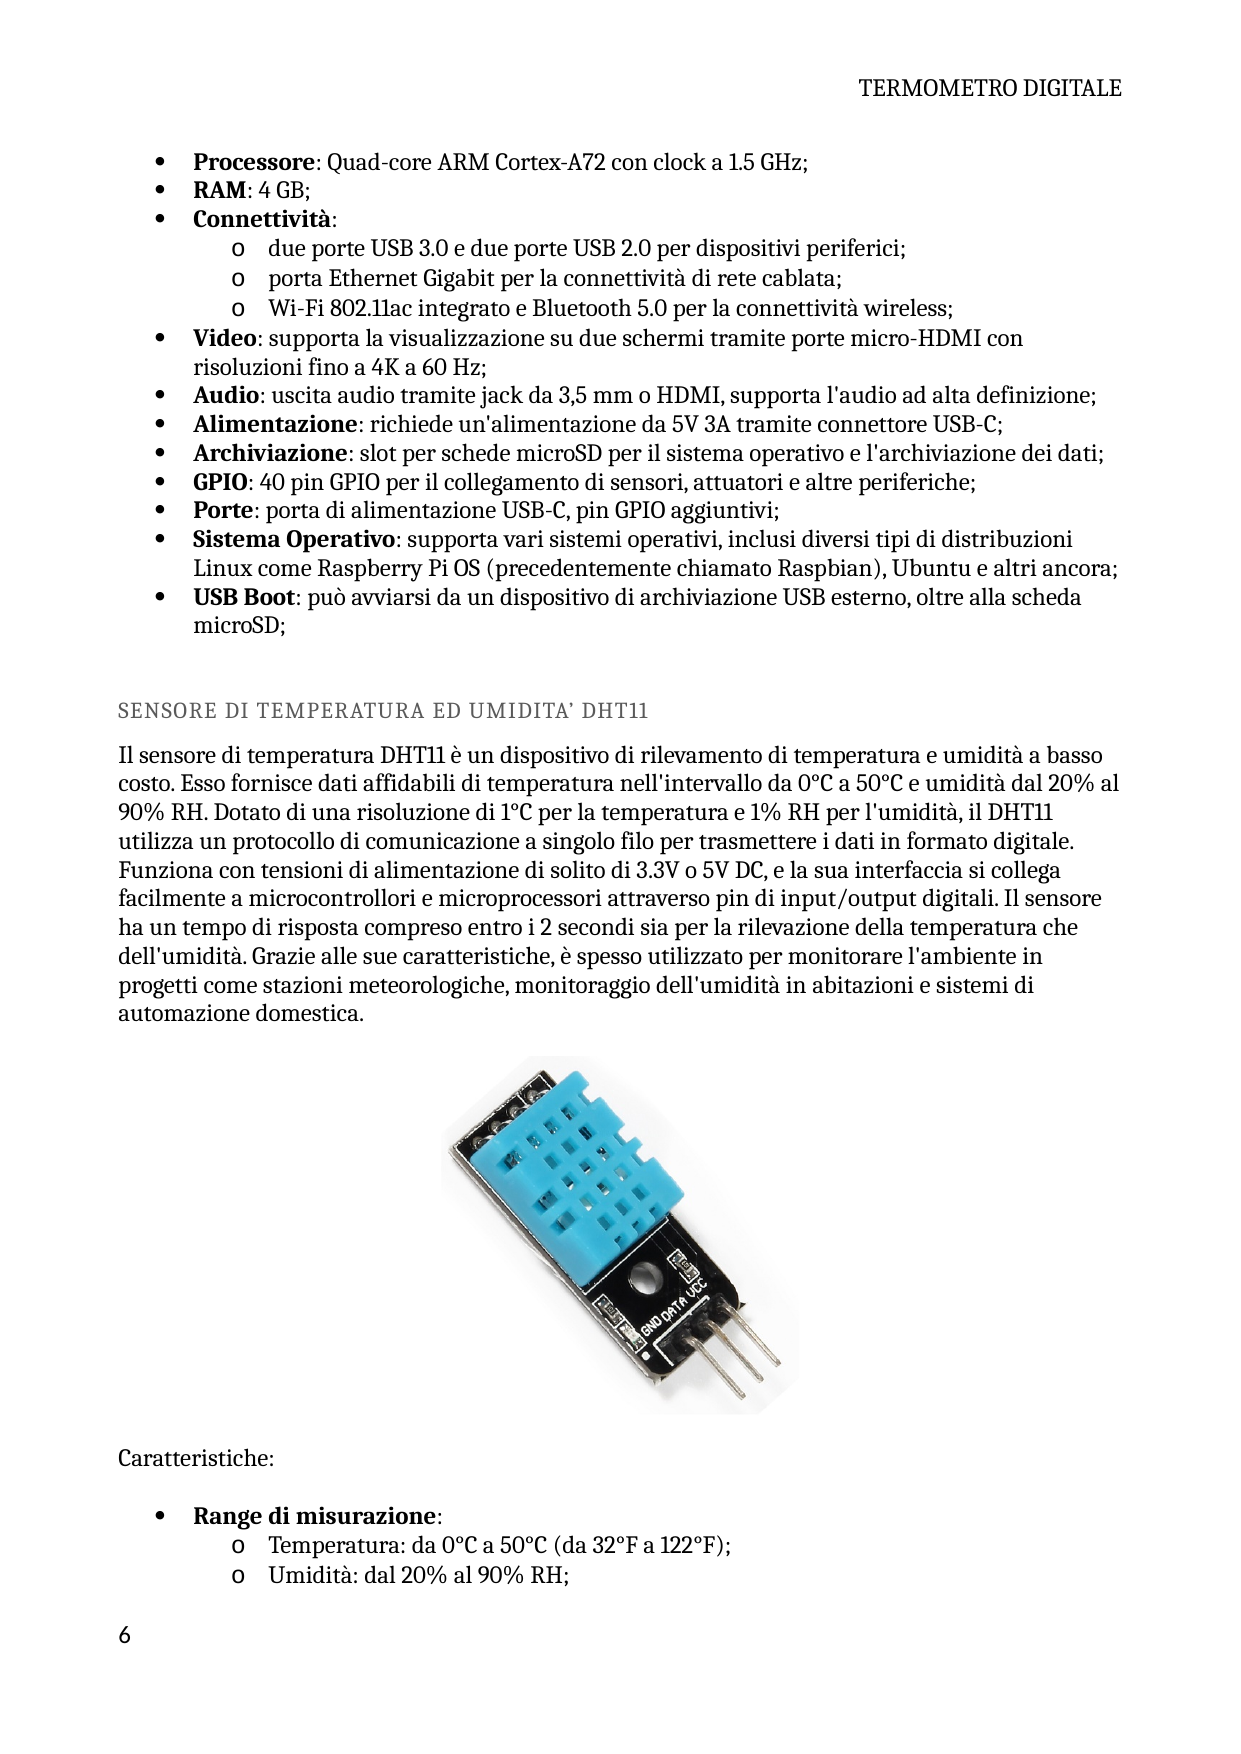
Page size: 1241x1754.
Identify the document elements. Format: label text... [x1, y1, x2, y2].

list Archiviazione: slot per schede microSD per il sistema operativo e l'archiviazione dei dati; [156, 439, 1122, 468]
list Audio: uscita audio tramite jack da 3,5 mm o HDMI, supporta l'audio ad alta definizione; [156, 381, 1122, 410]
list Wi-Fi 802.11ac integrato e Bluetooth 5.0 per la connettività wireless; [231, 294, 1122, 324]
text Il sensore di temperatura DHT11 è un dispositivo di rilevamento di temperatura e umidità a basso costo. Esso fornisce dati affidabili di temperatura nell'intervallo da 0°C a 50°C e umidità dal 20% al 90% RH. Dotato di una risoluzione di 1°C per la temperatura e 1% RH per l'umidità, il DHT11 utilizza un protocollo di comunicazione a singolo filo per trasmettere i dati in formato digitale. Funziona con tensioni di alimentazione di solito di 3.3V o 5V DC, e la sua interfaccia si collega facilmente a microcontrollori e microprocessori attraverso pin di input/output digitali. Il sensore ha un tempo di risposta compreso entro i 2 secondi sia per la rilevazione della temperatura che dell'umidità. Grazie alle sue caratteristiche, è spesso utilizzato per monitorare l'ambiente in progetti come stazioni meteorologiche, monitoraggio dell'umidità in abitazioni e sistemi di automazione domestica. [118, 741, 1122, 1028]
list Porte: porta di alimentazione USB-C, pin GPIO aggiuntivi; [156, 496, 1122, 525]
picture [440, 1056, 800, 1416]
list Connettività: [156, 205, 1122, 234]
list due porte USB 3.0 e due porte USB 2.0 per dispositivi periferici; [231, 234, 1122, 264]
list porta Ethernet Gigabit per la connettività di rete cablata; [231, 264, 1122, 294]
list USB Boot: può avviarsi da un dispositivo di archiviazione USB esterno, oltre alla scheda microSD; [156, 583, 1122, 640]
list Video: supporta la visualizzazione su due schermi tramite porte micro-HDMI con risoluzioni fino a 4K a 60 Hz; [156, 324, 1122, 381]
list RAM: 4 GB; [156, 176, 1122, 205]
list Sistema Operativo: supporta vari sistemi operativi, inclusi diversi tipi di distribuzioni Linux come Raspberry Pi OS (precedentemente chiamato Raspbian), Ubuntu e altri ancora; [156, 525, 1122, 583]
list Alimentazione: richiede un'alimentazione da 5V 3A tramite connettore USB-C; [156, 410, 1122, 439]
subtitle SENSORE DI TEMPERATURA ED UMIDITA’ DHT11 [118, 698, 1122, 724]
list Umidità: dal 20% al 90% RH; [231, 1561, 1122, 1591]
list GPIO: 40 pin GPIO per il collegamento di sensori, attuatori e altre periferiche; [156, 468, 1122, 496]
list Processore: Quad-core ARM Cortex-A72 con clock a 1.5 GHz; [156, 148, 1122, 176]
text Caratteristiche: [118, 1444, 1122, 1473]
list Range di misurazione: [156, 1502, 1122, 1531]
list Temperatura: da 0°C a 50°C (da 32°F a 122°F); [231, 1531, 1122, 1561]
